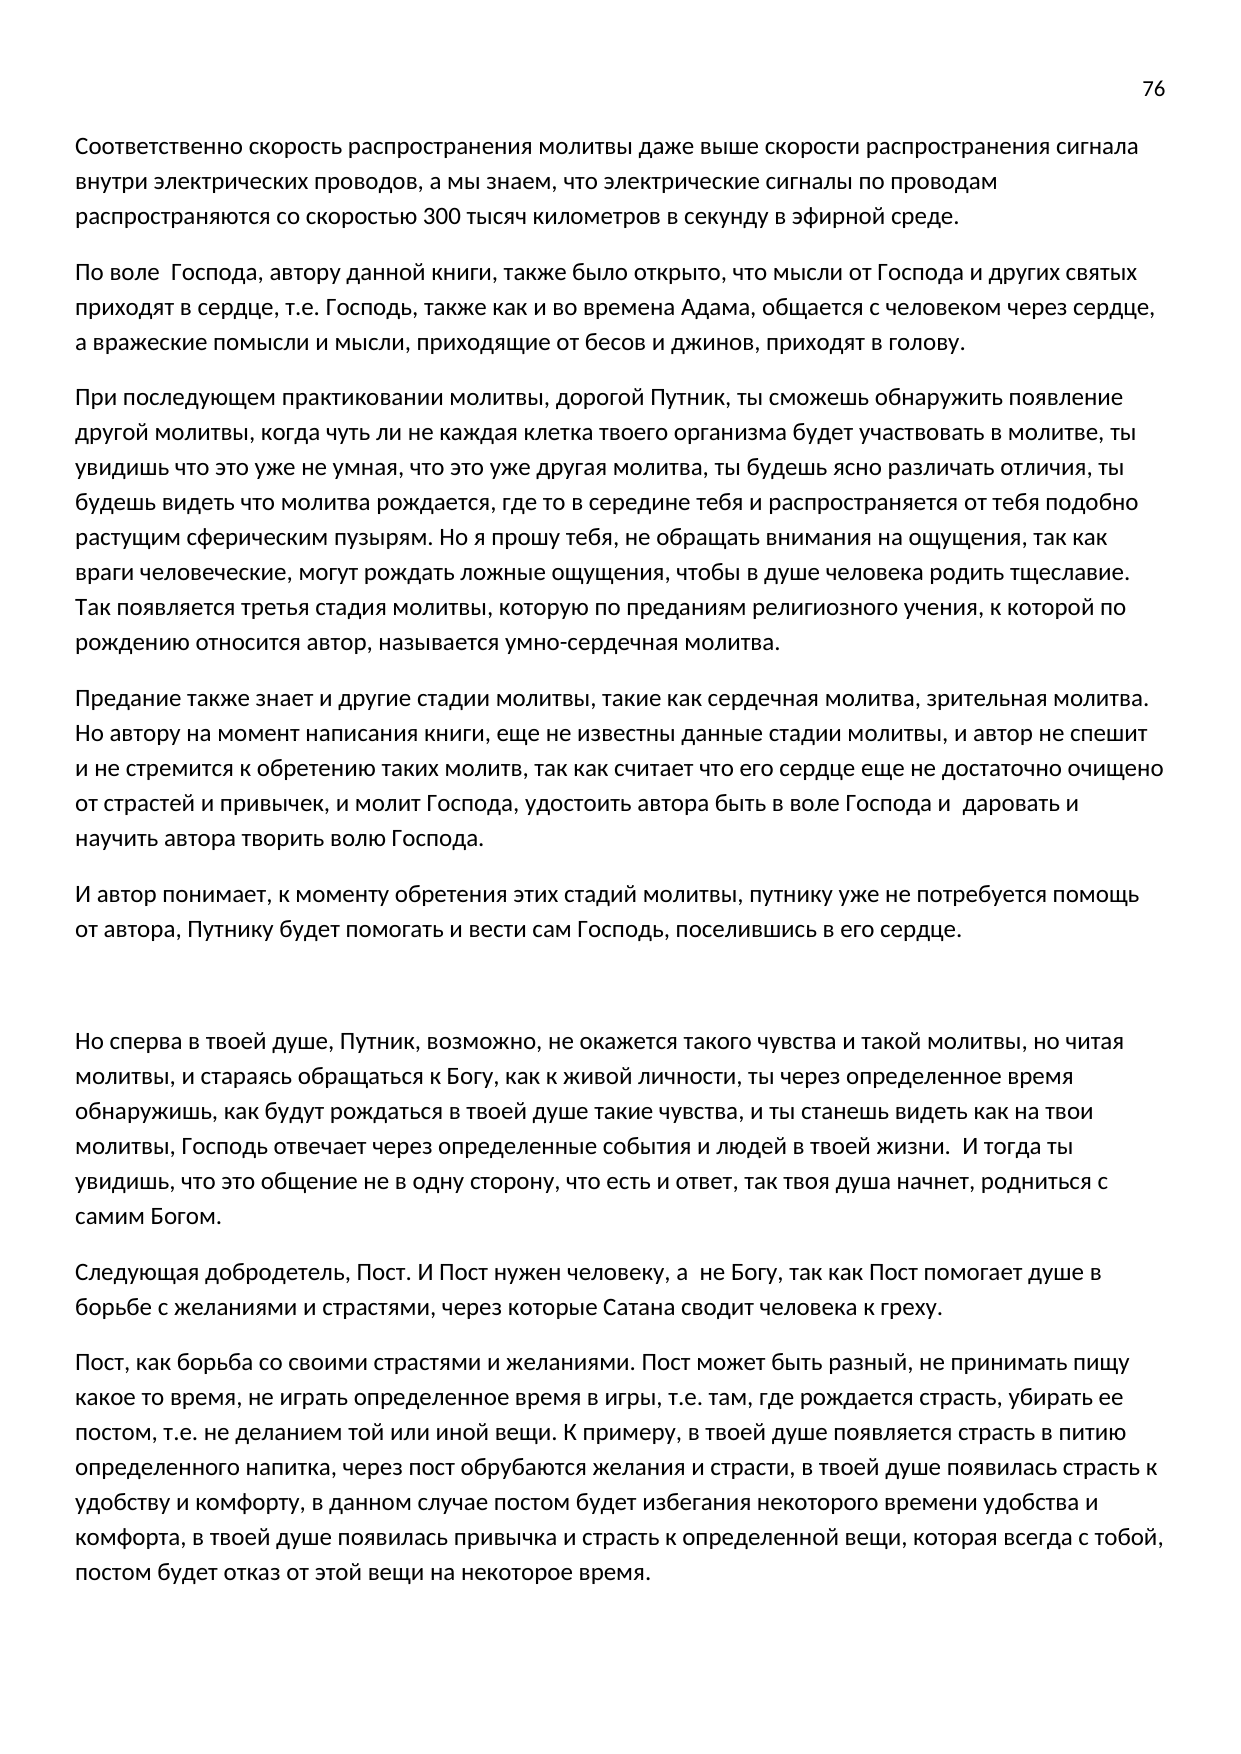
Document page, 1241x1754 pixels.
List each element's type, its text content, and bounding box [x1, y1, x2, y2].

text Но сперва в твоей душе, Путник, возможно, не окажется такого чувства и такой молитвы, но читая молитвы, и стараясь обращаться к Богу, как к живой личности, ты через определенное время обнаружишь, как будут рождаться в твоей душе такие чувства, и ты станешь видеть как на твои молитвы, Господь отвечает через определенные события и людей в твоей жизни. И тогда ты увидишь, что это общение не в одну сторону, что есть и ответ, так твоя душа начнет, родниться с самим Богом. [75, 1025, 1165, 1230]
text Следующая добродетель, Пост. И Пост нужен человеку, а не Богу, так как Пост помогает душе в борьбе с желаниями и страстями, через которые Сатана сводит человека к греху. [75, 1256, 1165, 1321]
text Предание также знает и другие стадии молитвы, такие как сердечная молитва, зрительная молитва. Но автору на момент написания книги, еще не известны данные стадии молитвы, и автор не спешит и не стремится к обретению таких молитв, так как считает что его сердце еще не достаточно очищено от страстей и привычек, и молит Господа, удостоить автора быть в воле Господа и даровать и научить автора творить волю Господа. [75, 682, 1165, 853]
text По воле Господа, автору данной книги, также было открыто, что мысли от Господа и других святых приходят в сердце, т.е. Господь, также как и во времена Адама, общается с человеком через сердце, а вражеские помысли и мысли, приходящие от бесов и джинов, приходят в голову. [75, 256, 1165, 356]
text Пост, как борьба со своими страстями и желаниями. Пост может быть разный, не принимать пищу какое то время, не играть определенное время в игры, т.е. там, где рождается страсть, убирать ее постом, т.е. не деланием той или иной вещи. К примеру, в твоей душе появляется страсть в питию определенного напитка, через пост обрубаются желания и страсти, в твоей душе появилась страсть к удобству и комфорту, в данном случае постом будет избегания некоторого времени удобства и комфорта, в твоей душе появилась привычка и страсть к определенной вещи, которая всегда с тобой, постом будет отказ от этой вещи на некоторое время. [75, 1346, 1165, 1587]
text И автор понимает, к моменту обретения этих стадий молитвы, путнику уже не потребуется помощь от автора, Путнику будет помогать и вести сам Господь, поселившись в его сердце. [75, 878, 1165, 944]
text Соответственно скорость распространения молитвы даже выше скорости распространения сигнала внутри электрических проводов, а мы знаем, что электрические сигналы по проводам распространяются со скоростью 300 тысяч километров в секунду в эфирной среде. [75, 130, 1165, 230]
text При последующем практиковании молитвы, дорогой Путник, ты сможешь обнаружить появление другой молитвы, когда чуть ли не каждая клетка твоего организма будет участвовать в молитве, ты увидишь что это уже не умная, что это уже другая молитва, ты будешь ясно различать отличия, ты будешь видеть что молитва рождается, где то в середине тебя и распространяется от тебя подобно растущим сферическим пузырям. Но я прошу тебя, не обращать внимания на ощущения, так как враги человеческие, могут рождать ложные ощущения, чтобы в душе человека родить тщеславие. Так появляется третья стадия молитвы, которую по преданиям религиозного учения, к которой по рождению относится автор, называется умно-сердечная молитва. [75, 381, 1165, 657]
